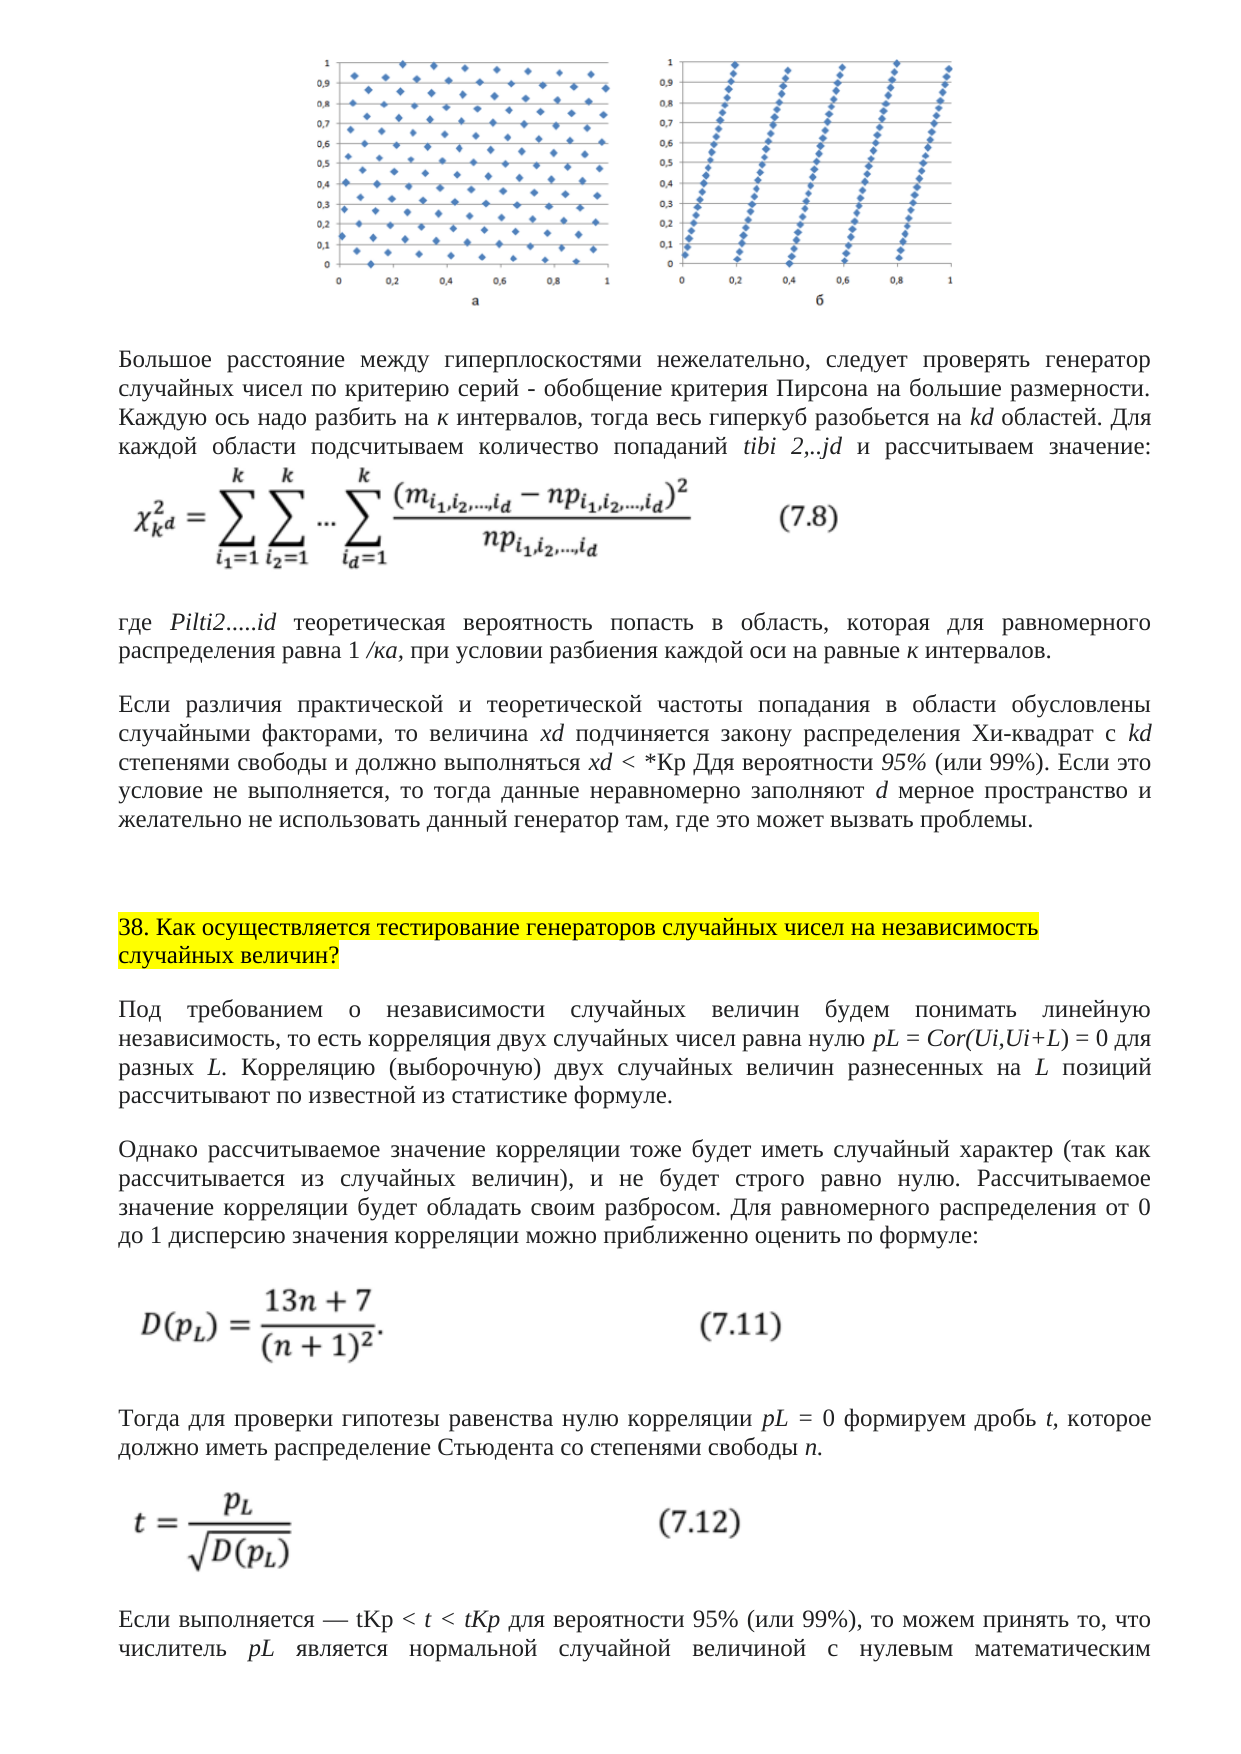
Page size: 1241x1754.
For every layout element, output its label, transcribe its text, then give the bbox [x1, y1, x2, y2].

text где Pilti2.....id теоретическая вероятность попасть в область, которая для равномерного распределения равна 1 /ка, при условии разбиения каждой оси на равные к интервалов. [118, 607, 1152, 664]
picture [317, 59, 953, 320]
picture [118, 459, 842, 577]
text Тогда для проверки гипотезы равенства нулю корреляции pL = 0 формируем дробь t, которое должно иметь распределение Стьюдента со степенями свободы п. [118, 1403, 1152, 1461]
picture [118, 1274, 787, 1379]
text Под требованием о независимости случайных величин будем понимать линейную независимость, то есть корреляция двух случайных чисел равна нулю pL = Cor(Ui,Ui+L) = 0 для разных L. Корреляцию (выборочную) двух случайных величин разнесенных на L позиций рассчитывают по известной из статистике формуле. [118, 994, 1152, 1109]
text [118, 1604, 1152, 1662]
picture [118, 1485, 746, 1580]
text 38. Как осуществляется тестирование генераторов случайных чисел на независимость случайных величин? [339, 912, 1152, 969]
text Однако рассчитываемое значение корреляции тоже будет иметь случайный характер (так как рассчитывается из случайных величин), и не будет строго равно нулю. Рассчитываемое значение корреляции будет обладать своим разбросом. Для равномерного распределения от 0 до 1 дисперсию значения корреляции можно приближенно оценить по формуле: [118, 1134, 1152, 1249]
text Если различия практической и теоретической частоты попадания в области обусловлены случайными факторами, то величина xd подчиняется закону распределения Хи-квадрат с kd степенями свободы и должно выполняться xd < *Кр Ддя вероятности 95% (или 99%). Если это условие не выполняется, то тогда данные неравномерно заполняют d мерное пространство и желательно не использовать данный генератор там, где это может вызвать проблемы. [118, 689, 1152, 833]
